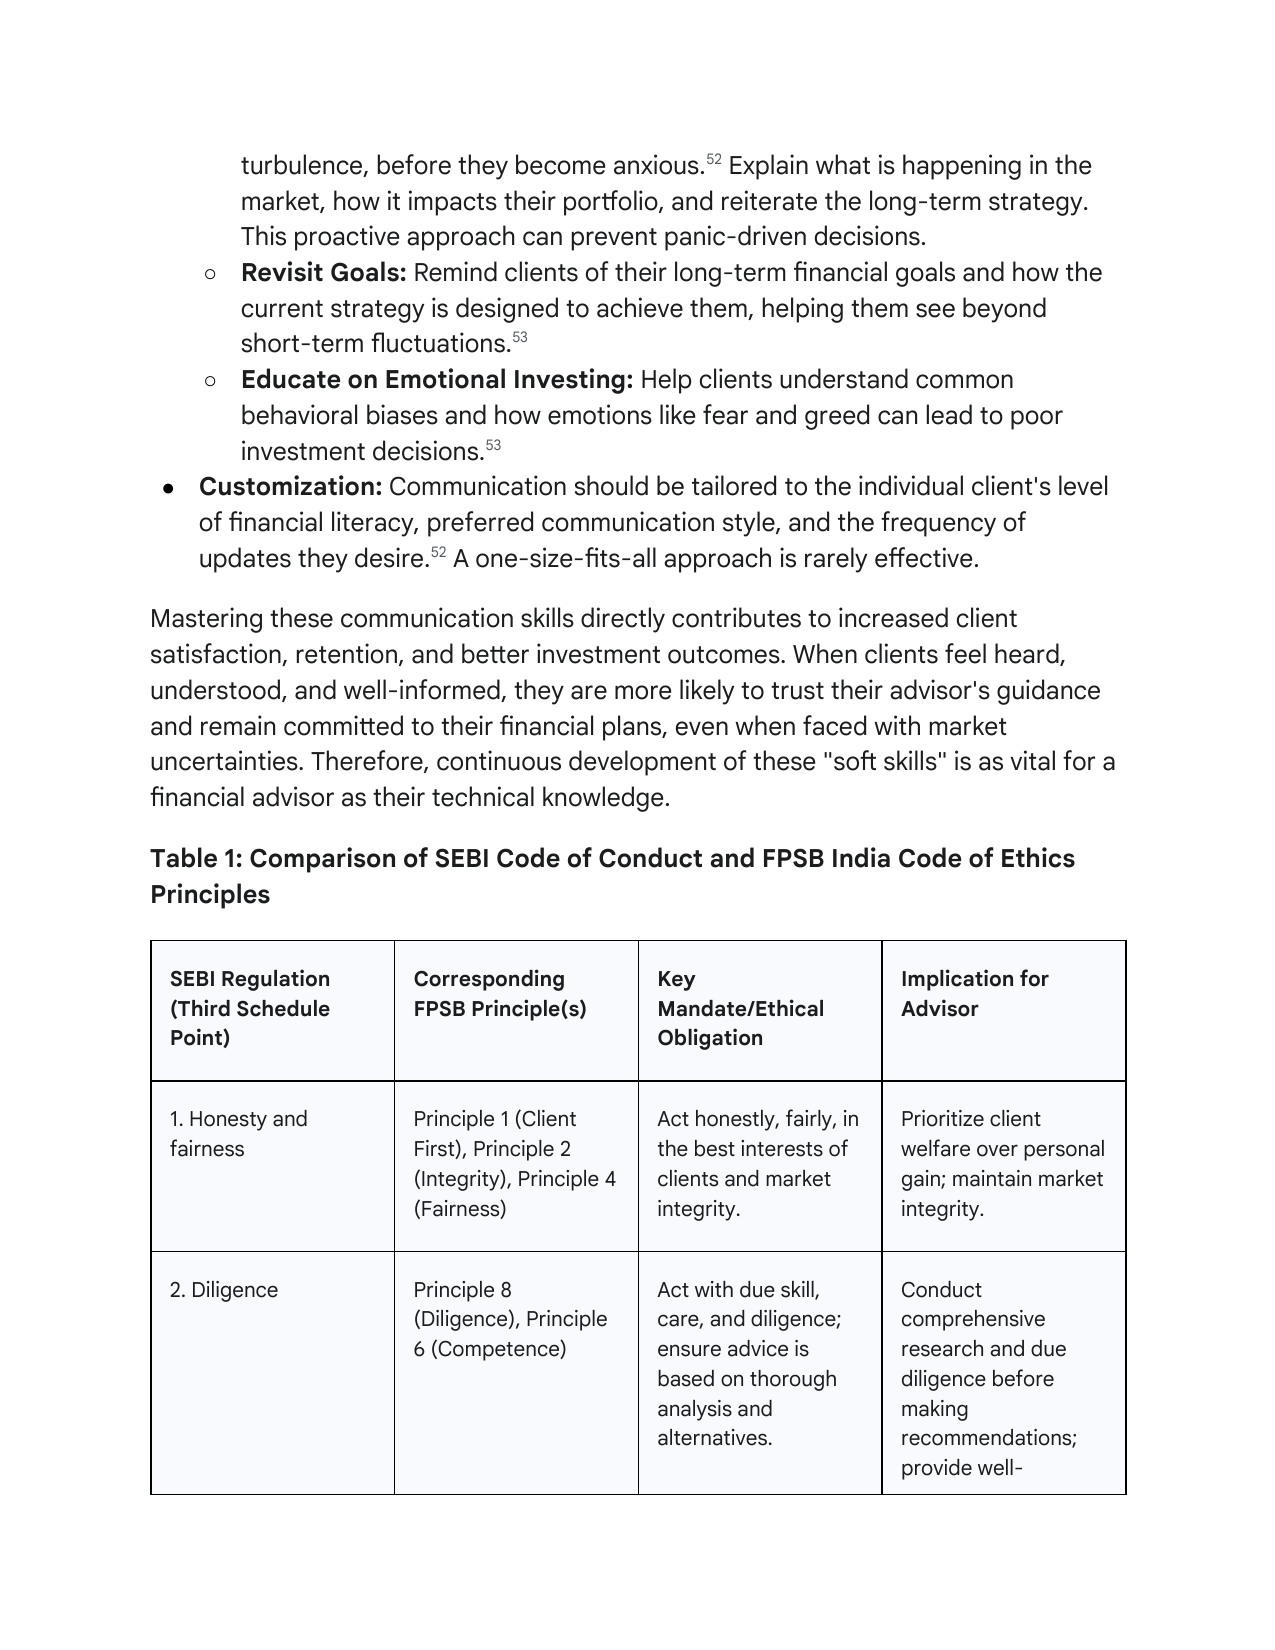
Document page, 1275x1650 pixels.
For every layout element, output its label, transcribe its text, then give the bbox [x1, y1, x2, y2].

table_header Corresponding FPSB Principle(s) [395, 941, 638, 1080]
text Table 1: Comparison of SEBI Code of Conduct and FPSB India Code of Ethics Principles [150, 843, 1125, 910]
table_cell 2. Diligence [152, 1252, 394, 1494]
list Educate on Emotional Investing: Help clients understand common behavioral biases and how emotions like fear and greed can lead to poor investment decisions.53 [203, 364, 1125, 467]
list Customization: Communication should be tailored to the individual client's level of financial literacy, preferred communication style, and the frequency of updates they desire.52 A one-size-fits-all approach is rarely effective. [161, 472, 1125, 574]
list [203, 150, 1125, 253]
table_header Implication for Advisor [883, 941, 1125, 1080]
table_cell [639, 1252, 881, 1494]
table_header SEBI Regulation (Third Schedule Point) [152, 941, 394, 1080]
table_cell Prioritize client welfare over personal gain; maintain market integrity. [883, 1082, 1125, 1251]
table_cell Act honestly, fairly, in the best interests of clients and market integrity. [639, 1082, 881, 1251]
table_cell Principle 1 (Client First), Principle 2 (Integrity), Principle 4 (Fairness) [395, 1082, 638, 1251]
text Mastering these communication skills directly contributes to increased client satisfaction, retention, and better investment outcomes. When clients feel heard, understood, and well-informed, they are more likely to trust their advisor's guidance and remain committed to their financial plans, even when faced with market uncertainties. Therefore, continuous development of these "soft skills" is as vital for a financial advisor as their technical knowledge. [150, 604, 1125, 814]
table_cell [883, 1252, 1125, 1494]
table_cell 1. Honesty and fairness [152, 1082, 394, 1251]
table_header Key Mandate/Ethical Obligation [639, 941, 881, 1080]
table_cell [395, 1252, 638, 1494]
list Revisit Goals: Remind clients of their long-term financial goals and how the current strategy is designed to achieve them, helping them see beyond short-term fluctuations.53 [203, 257, 1125, 360]
